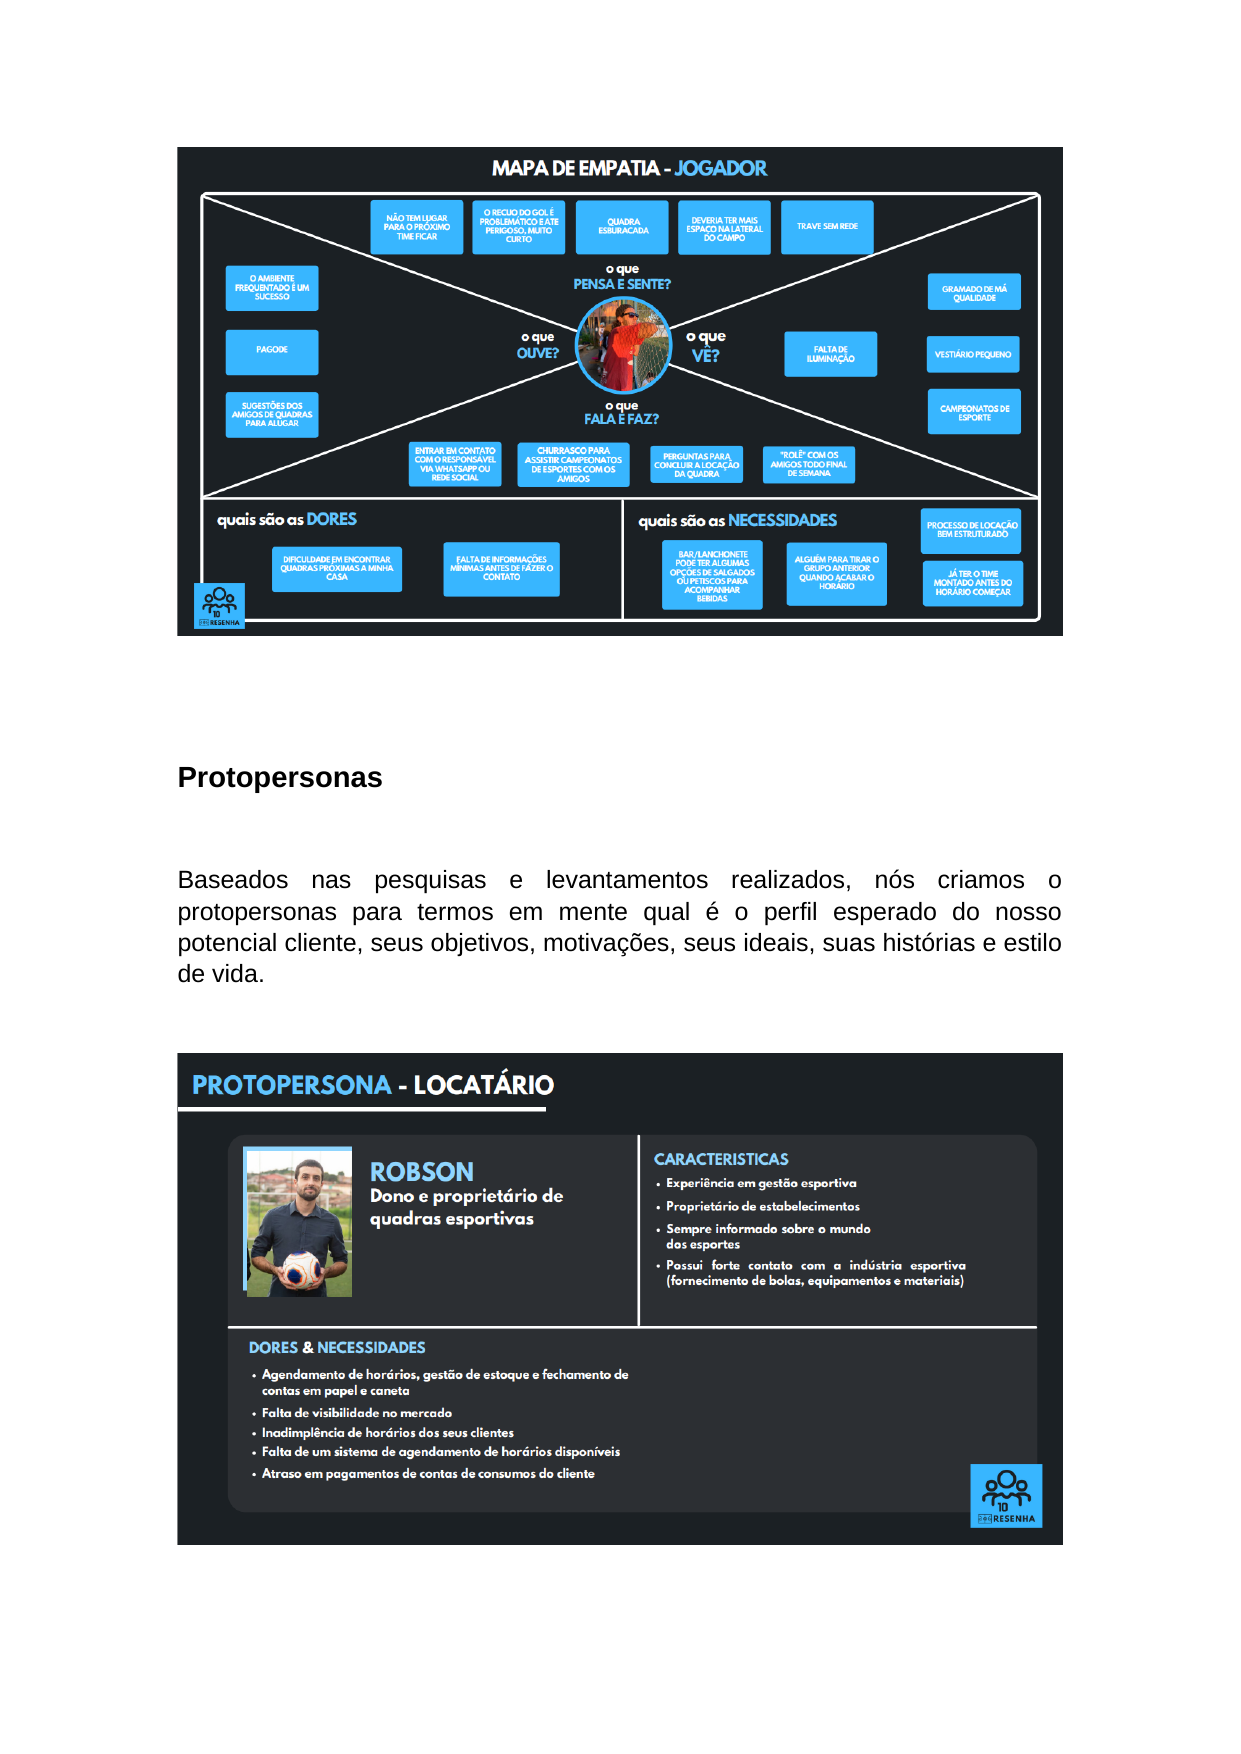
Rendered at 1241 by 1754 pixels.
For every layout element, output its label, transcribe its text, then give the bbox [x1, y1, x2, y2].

picture [177, 147, 1063, 636]
text Protopersonas [177, 760, 1063, 793]
text Baseados nas pesquisas e levantamentos realizados, nós criamos o protopersonas para termos em mente qual é o perfil esperado do nosso potencial cliente, seus objetivos, motivações, seus ideais, suas histórias e estilo de vida. [177, 865, 1063, 987]
picture [177, 1053, 1063, 1545]
